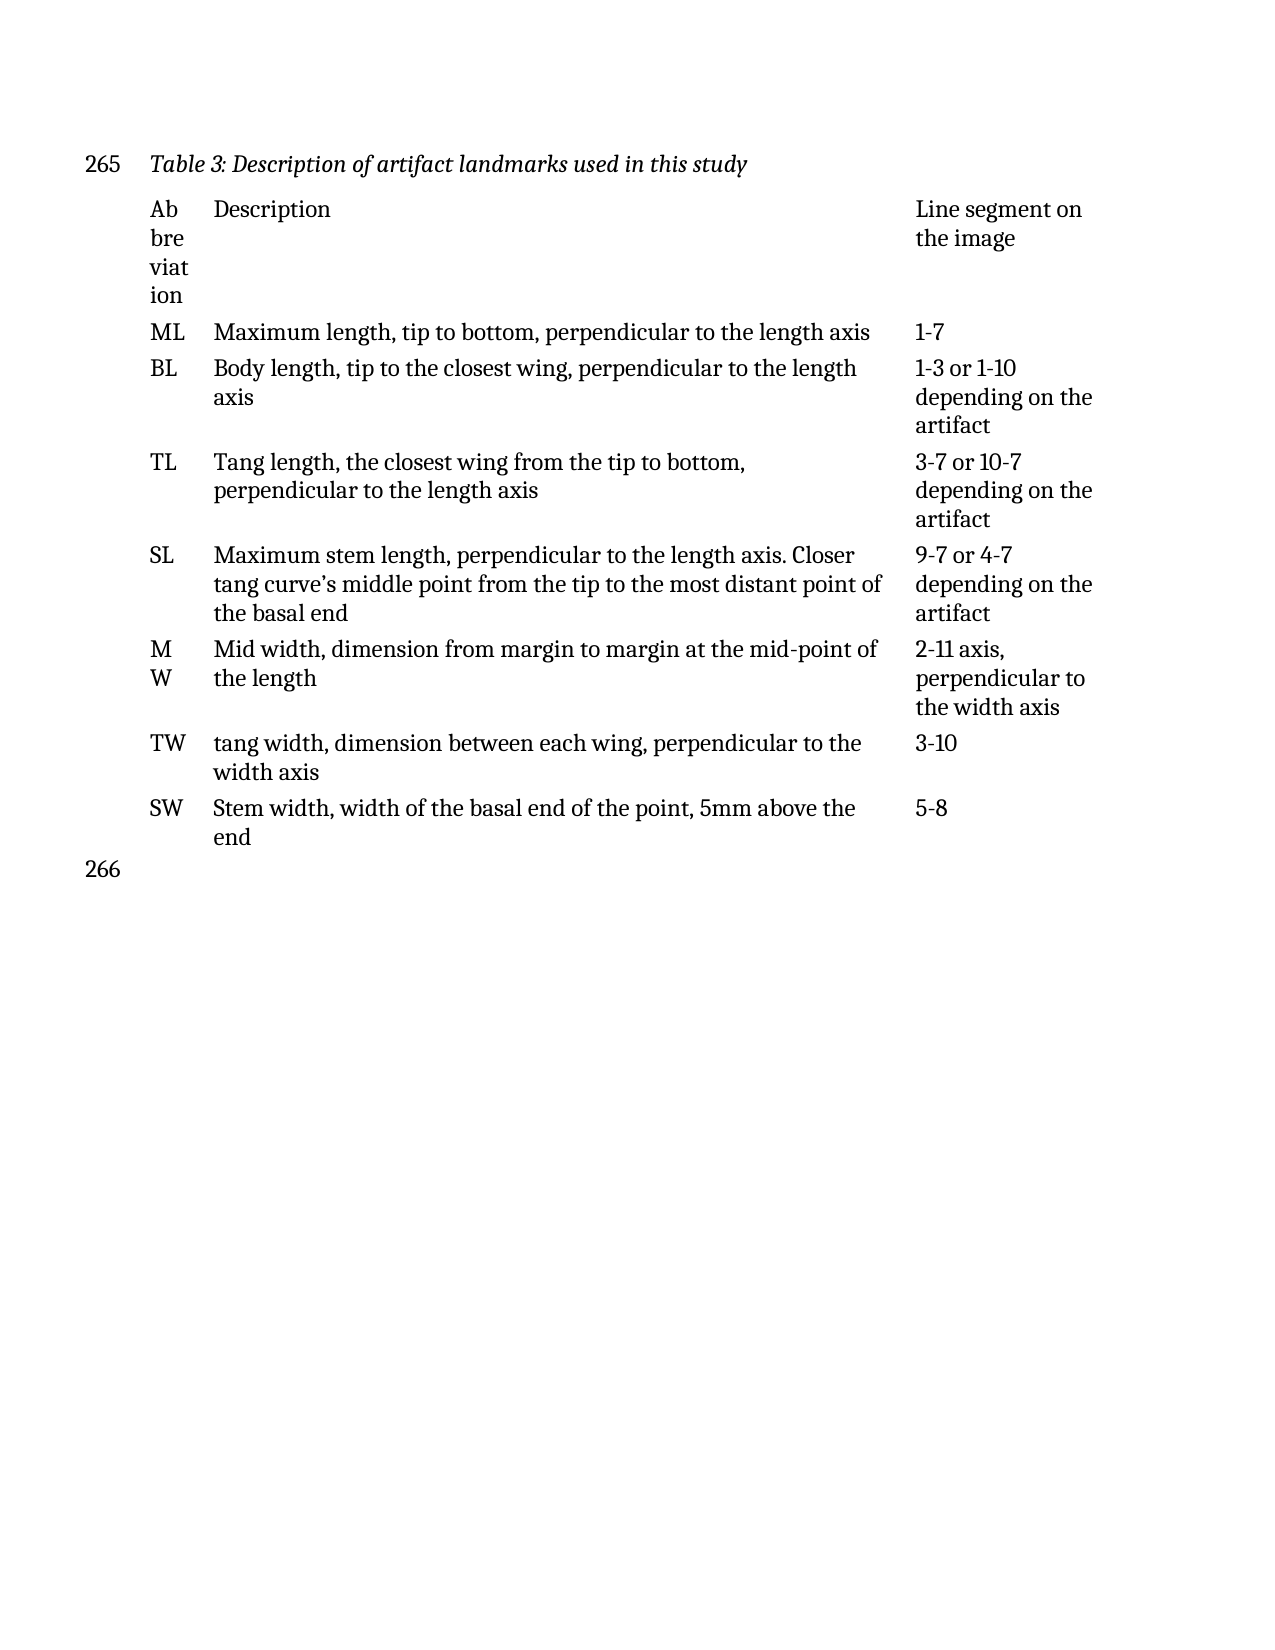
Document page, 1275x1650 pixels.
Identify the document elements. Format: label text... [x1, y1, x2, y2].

table_cell Maximum stem length, perpendicular to the length axis. Closer tang curve’s middle point from the tip to the most distant point of the basal end [202, 538, 904, 631]
table_cell Stem width, width of the basal end of the point, 5mm above the end [202, 790, 904, 855]
text Table 3: Description of artifact landmarks used in this study [150, 150, 1125, 179]
table_cell MW [139, 631, 202, 725]
table_cell 2-11 axis, perpendicular to the width axis [904, 631, 1114, 725]
table_cell 3-7 or 10-7 depending on the artifact [904, 444, 1114, 537]
table_cell Tang length, the closest wing from the tip to bottom, perpendicular to the length axis [202, 444, 904, 537]
table_cell tang width, dimension between each wing, perpendicular to the width axis [202, 725, 904, 790]
table_cell 1-7 [904, 314, 1114, 350]
table_cell 3-10 [904, 725, 1114, 790]
table_cell SW [139, 790, 202, 855]
table_header Line segment on the image [904, 191, 1114, 314]
table_cell SL [139, 538, 202, 631]
table_cell TW [139, 725, 202, 790]
table_header Description [202, 191, 904, 314]
table_cell 1-3 or 1-10 depending on the artifact [904, 350, 1114, 444]
table_cell Body length, tip to the closest wing, perpendicular to the length axis [202, 350, 904, 444]
table_header Abbreviation [139, 191, 202, 314]
table_cell ML [139, 314, 202, 350]
table_cell 5-8 [904, 790, 1114, 855]
table_cell Mid width, dimension from margin to margin at the mid-point of the length [202, 631, 904, 725]
table_cell 9-7 or 4-7 depending on the artifact [904, 538, 1114, 631]
table_cell TL [139, 444, 202, 537]
table_cell Maximum length, tip to bottom, perpendicular to the length axis [202, 314, 904, 350]
table_cell BL [139, 350, 202, 444]
